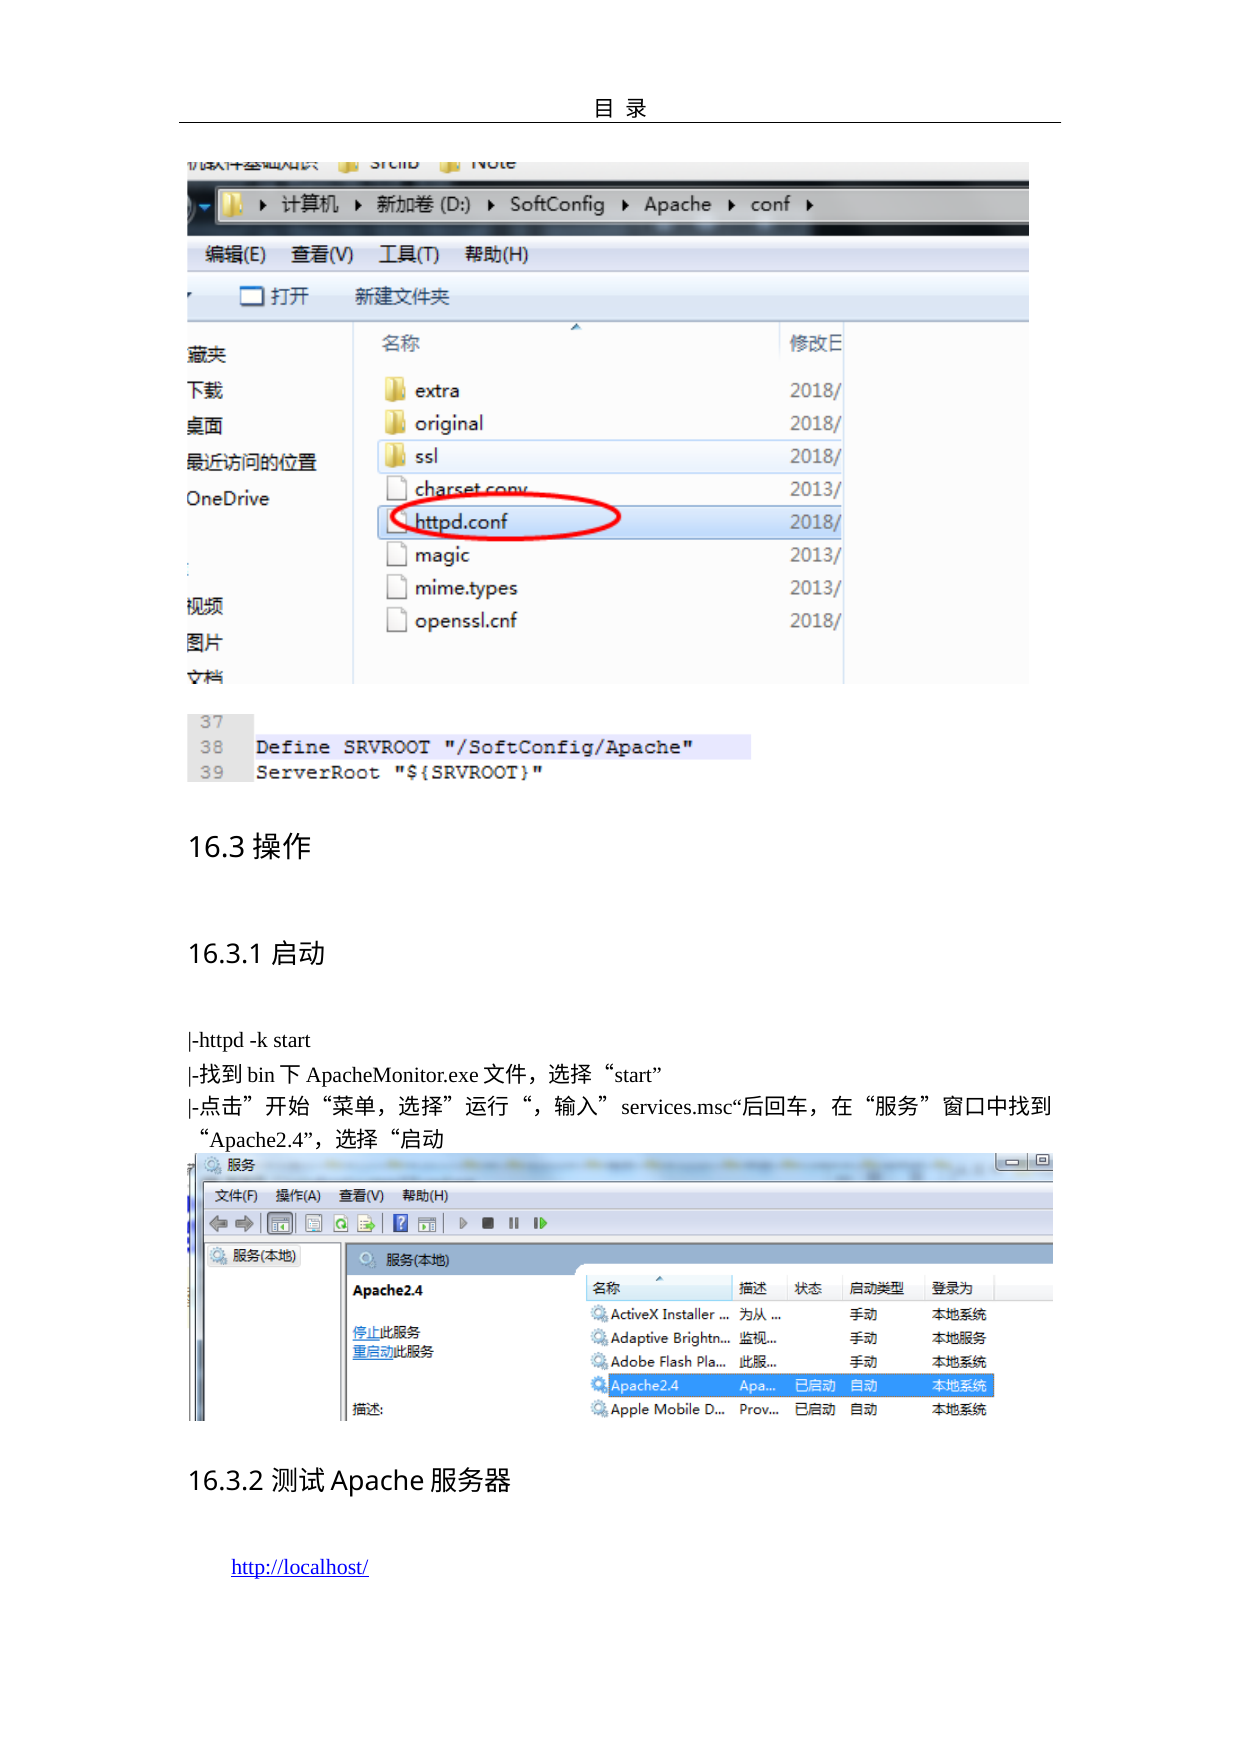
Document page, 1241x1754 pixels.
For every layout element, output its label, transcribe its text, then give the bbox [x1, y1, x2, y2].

text http://localhost/ [187, 1551, 1053, 1583]
picture [187, 1153, 1053, 1421]
picture [187, 162, 1029, 684]
text |-点击”开始“菜单，选择”运行“，输入”services.msc“后回车，在“服务”窗口中找到“Apache2.4”，选择“启动 [187, 1089, 1053, 1153]
subtitle 测试Apache服务器 [187, 1446, 1053, 1511]
subtitle 操作 [187, 812, 1053, 877]
text |-找到bin下ApacheMonitor.exe文件，选择“start” [187, 1056, 1053, 1089]
text |-httpd -k start [187, 1024, 1053, 1056]
subtitle 启动 [187, 919, 1053, 984]
picture [187, 714, 752, 782]
